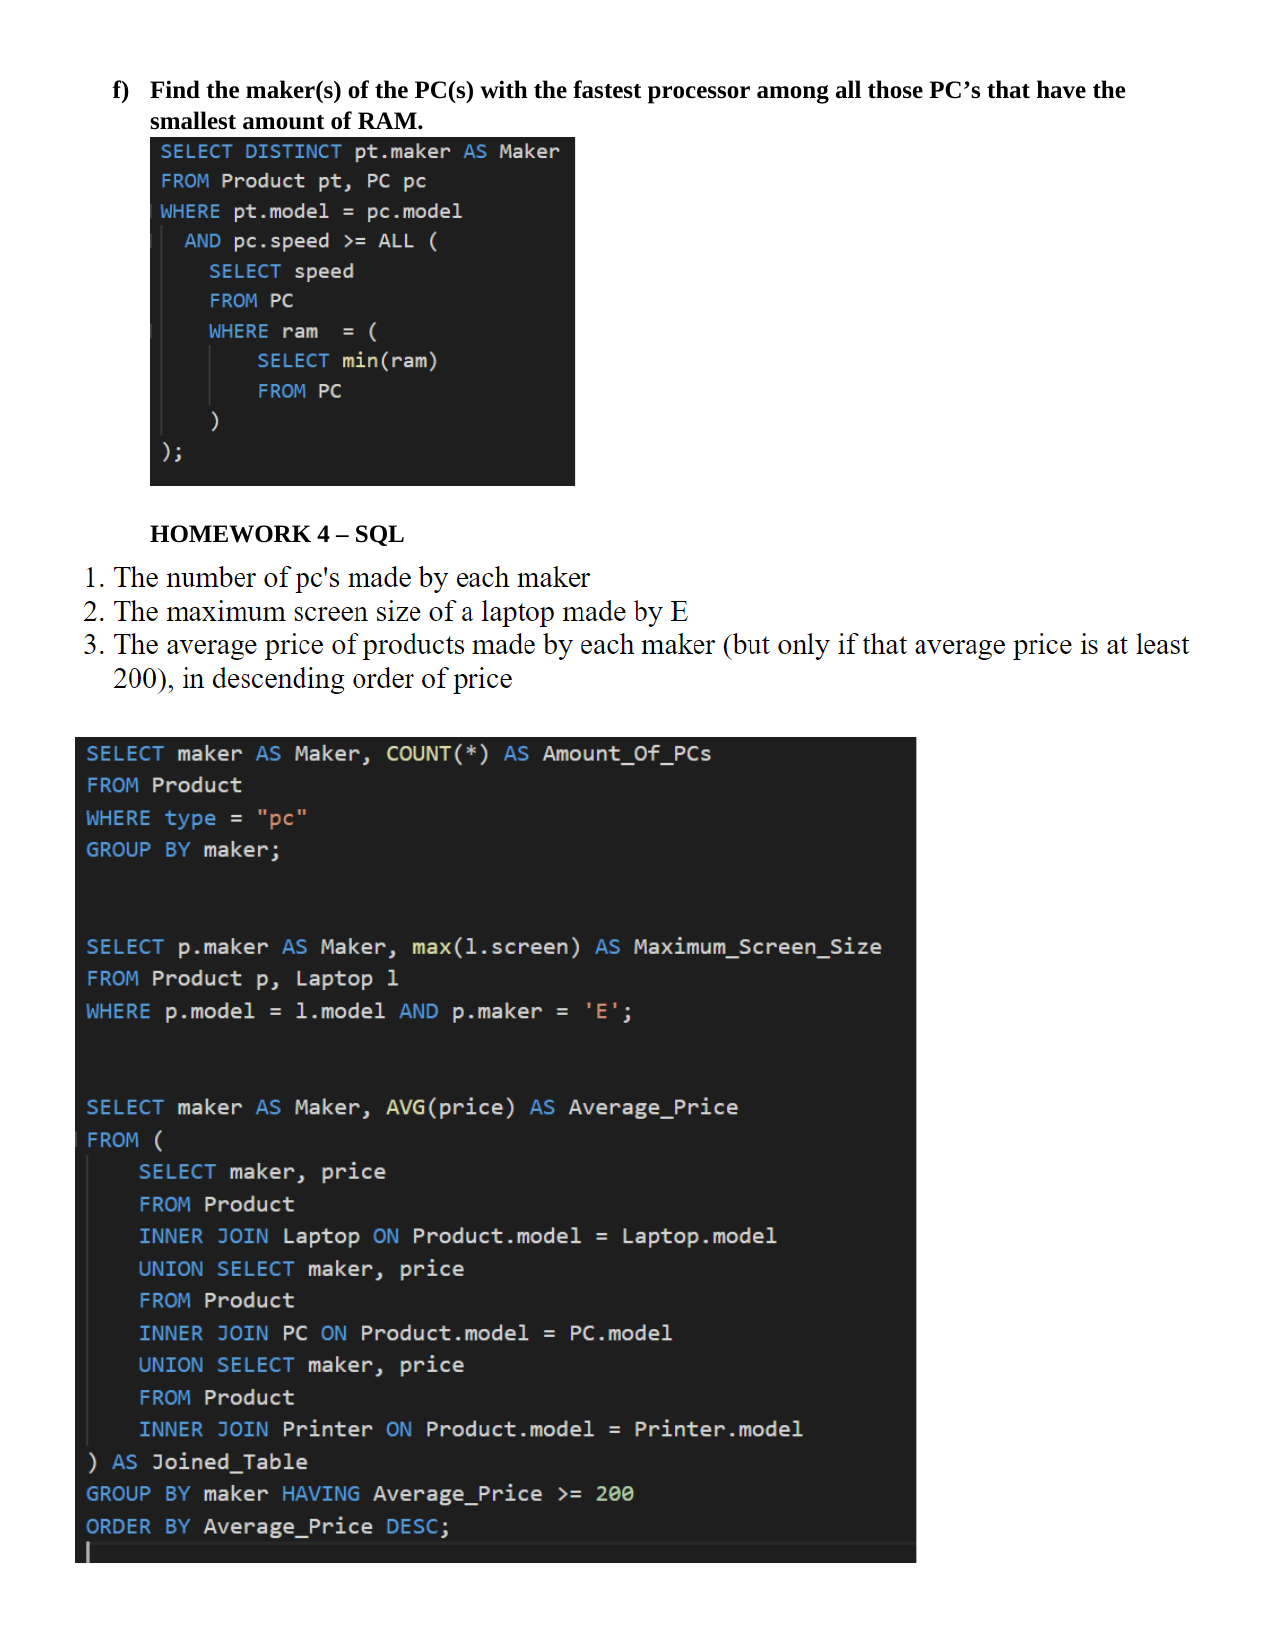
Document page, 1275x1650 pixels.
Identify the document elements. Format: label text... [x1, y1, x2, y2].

picture [75, 737, 917, 1563]
picture [75, 550, 1200, 705]
text HOMEWORK 4 – SQL [150, 519, 1200, 548]
picture [150, 137, 576, 486]
list Find the maker(s) of the PC(s) with the fastest processor among all those PC’s that have the smallest amount of RAM. [112, 75, 1200, 135]
